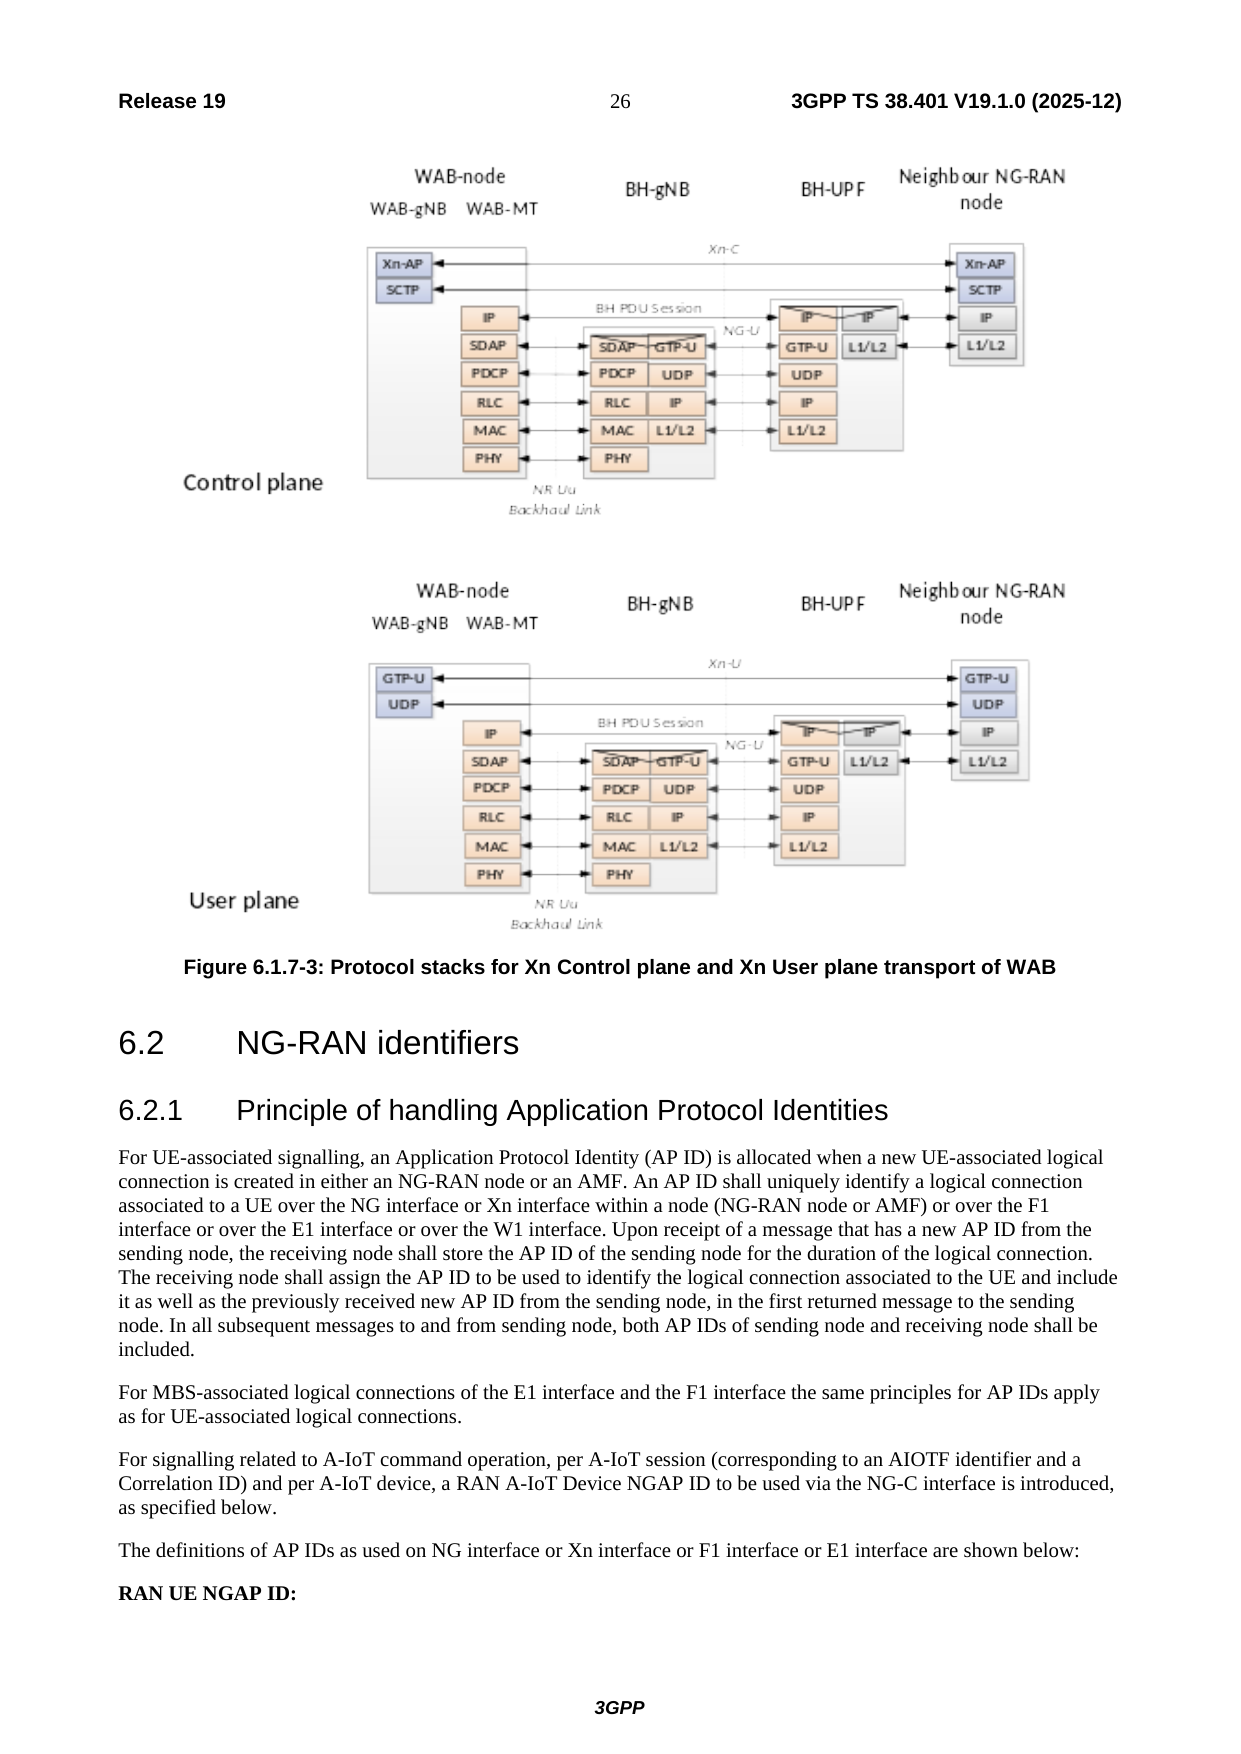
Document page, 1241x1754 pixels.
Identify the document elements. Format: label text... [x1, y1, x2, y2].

text RAN UE NGAP ID: [118, 1581, 1122, 1605]
text The definitions of AP IDs as used on NG interface or Xn interface or F1 interface or E1 interface are shown below: [118, 1538, 1122, 1562]
text For MBS-associated logical connections of the E1 interface and the F1 interface the same principles for AP IDs apply as for UE-associated logical connections. [118, 1380, 1122, 1428]
subtitle 6.2.1 Principle of handling Application Protocol Identities [118, 1092, 1122, 1126]
text Figure 6.1.7-3: Protocol stacks for Xn Control plane and Xn User plane transport of WAB [118, 955, 1122, 979]
text For signalling related to A-IoT command operation, per A-IoT session (corresponding to an AIOTF identifier and a Correlation ID) and per A-IoT device, a RAN A-IoT Device NGAP ID to be used via the NG-C interface is introduced, as specified below. [118, 1447, 1122, 1519]
subtitle 6.2 NG-RAN identifiers [118, 1023, 1122, 1061]
text For UE-associated signalling, an Application Protocol Identity (AP ID) is allocated when a new UE-associated logical connection is created in either an NG-RAN node or an AMF. An AP ID shall uniquely identify a logical connection associated to a UE over the NG interface or Xn interface within a node (NG-RAN node or AMF) or over the F1 interface or over the E1 interface or over the W1 interface. Upon receipt of a message that has a new AP ID from the sending node, the receiving node shall store the AP ID of the sending node for the duration of the logical connection. The receiving node shall assign the AP ID to be used to identify the logical connection associated to the UE and include it as well as the previously received new AP ID from the sending node, in the first returned message to the sending node. In all subsequent messages to and from sending node, both AP IDs of sending node and receiving node shall be included. [118, 1145, 1122, 1361]
